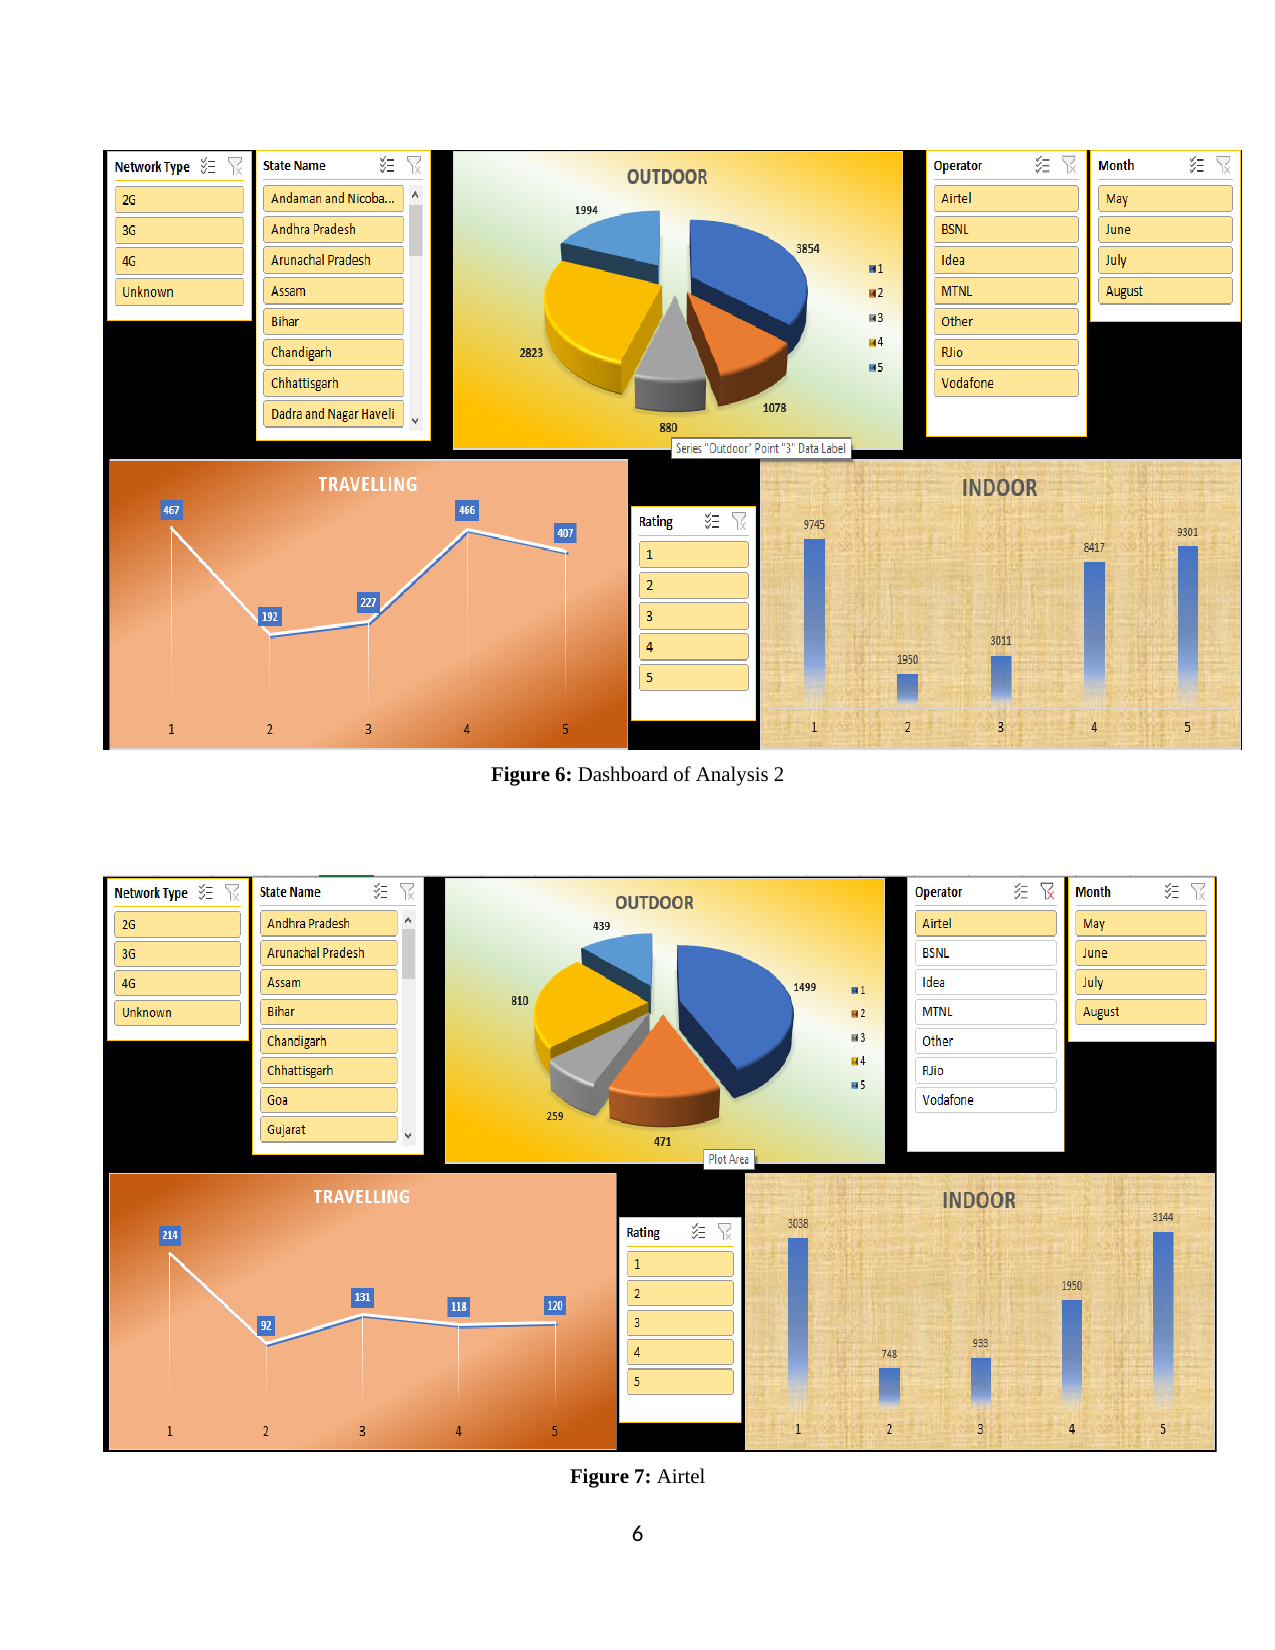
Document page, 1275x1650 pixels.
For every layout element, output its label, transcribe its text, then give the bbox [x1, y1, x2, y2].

picture [103, 875, 1217, 1452]
text Figure 7: Airtel [103, 1452, 1125, 1488]
picture [103, 150, 1242, 750]
text Figure 6: Dashboard of Analysis 2 [103, 750, 1125, 786]
